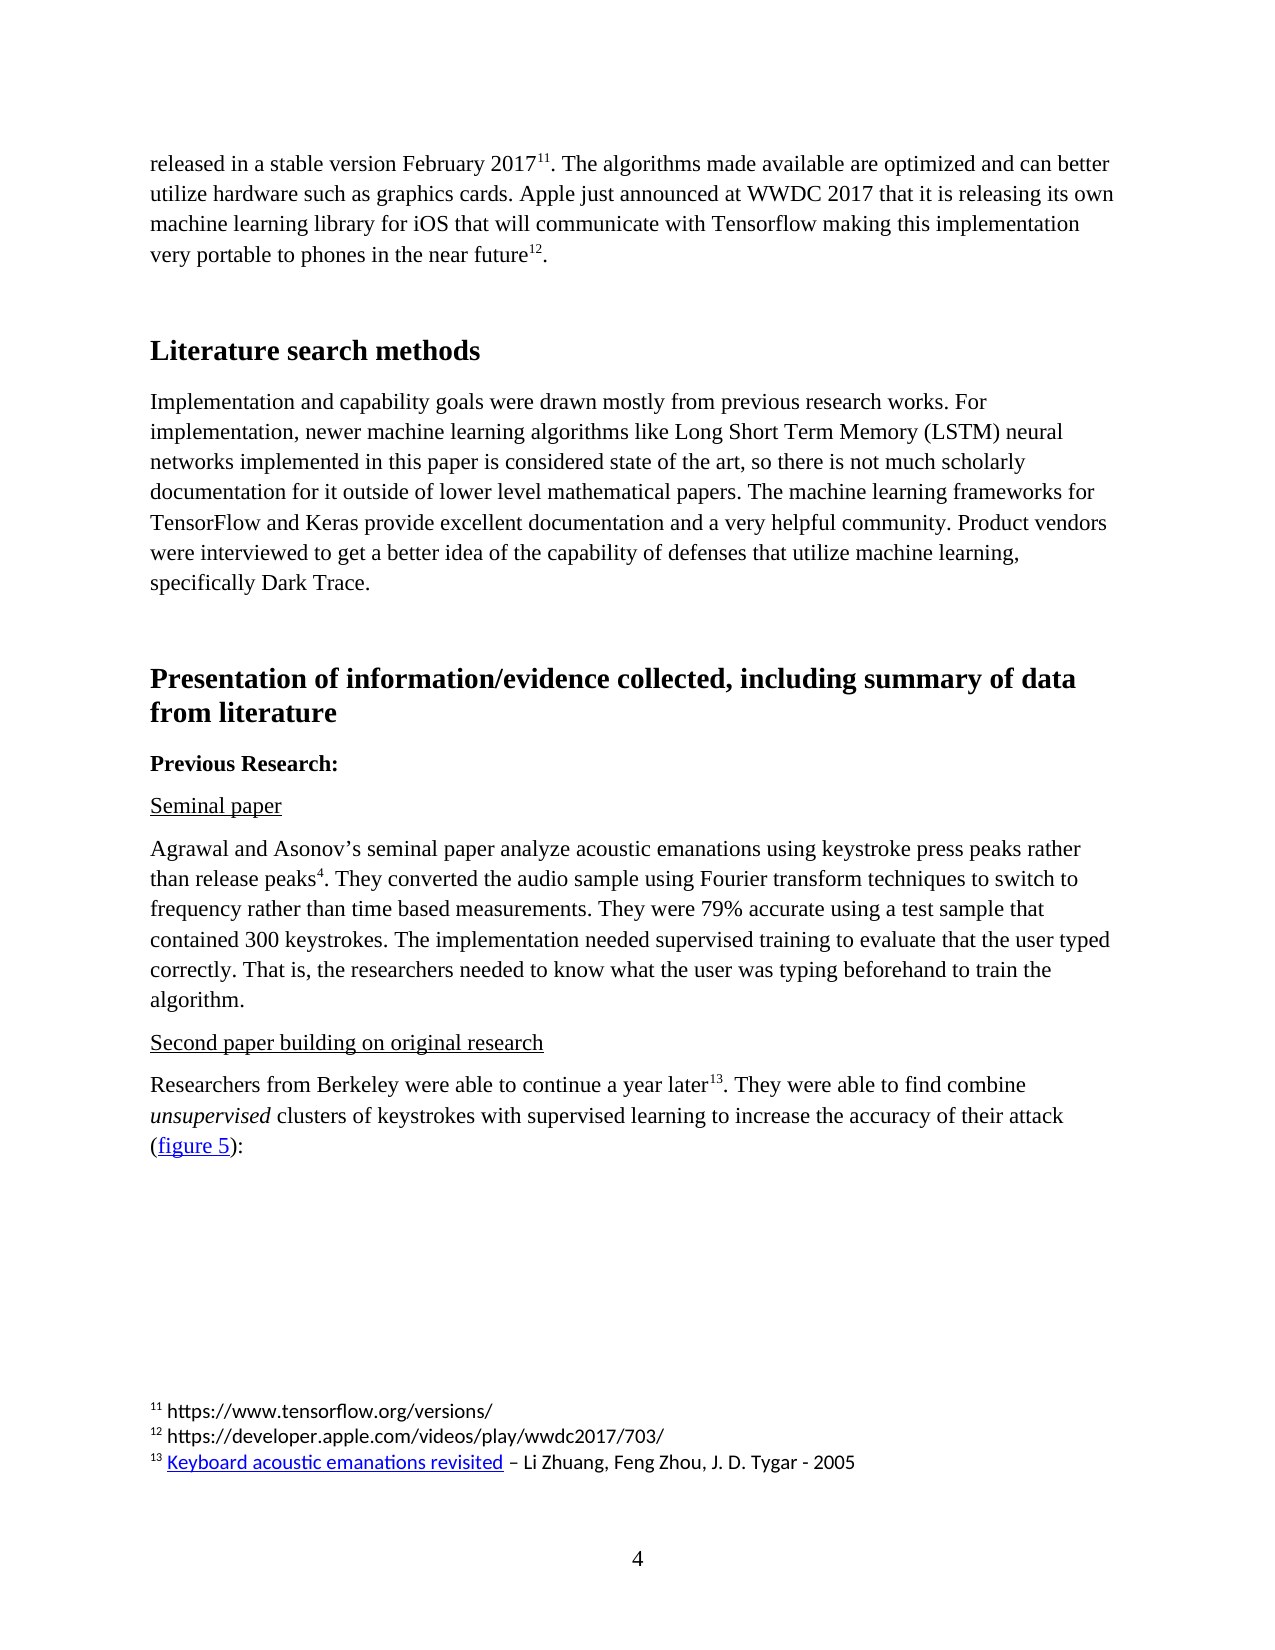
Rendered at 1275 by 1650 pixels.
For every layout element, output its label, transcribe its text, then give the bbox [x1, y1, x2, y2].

text Agrawal and Asonov’s seminal paper analyze acoustic emanations using keystroke press peaks rather than release peaks4. They converted the audio sample using Fourier transform techniques to switch to frequency rather than time based measurements. They were 79% accurate using a test sample that contained 300 keystrokes. The implementation needed supervised training to evaluate that the user typed correctly. That is, the researchers needed to know what the user was typing beforehand to train the algorithm. [150, 835, 1125, 1012]
text Second paper building on original research [150, 1029, 1125, 1055]
text Implementation and capability goals were drawn mostly from previous research works. For implementation, newer machine learning algorithms like Long Short Term Memory (LSTM) neural networks implemented in this paper is considered state of the art, so there is not much scholarly documentation for it outside of lower level mathematical papers. The machine learning frameworks for TensorFlow and Keras provide excellent documentation and a very helpful community. Product vendors were interviewed to get a better idea of the capability of defenses that utilize machine learning, specifically Dark Trace. [150, 388, 1125, 595]
text Researchers from Berkeley were able to continue a year later. They were able to find combine unsupervised clusters of keystrokes with supervised learning to increase the accuracy of their attack (figure 5): [150, 1071, 1125, 1158]
subtitle Literature search methods [150, 333, 1125, 367]
text Seminal paper [150, 792, 1125, 819]
text Previous Research: [150, 749, 1125, 776]
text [150, 150, 1125, 267]
subtitle Presentation of information/evidence collected, including summary of data from literature [150, 662, 1125, 729]
